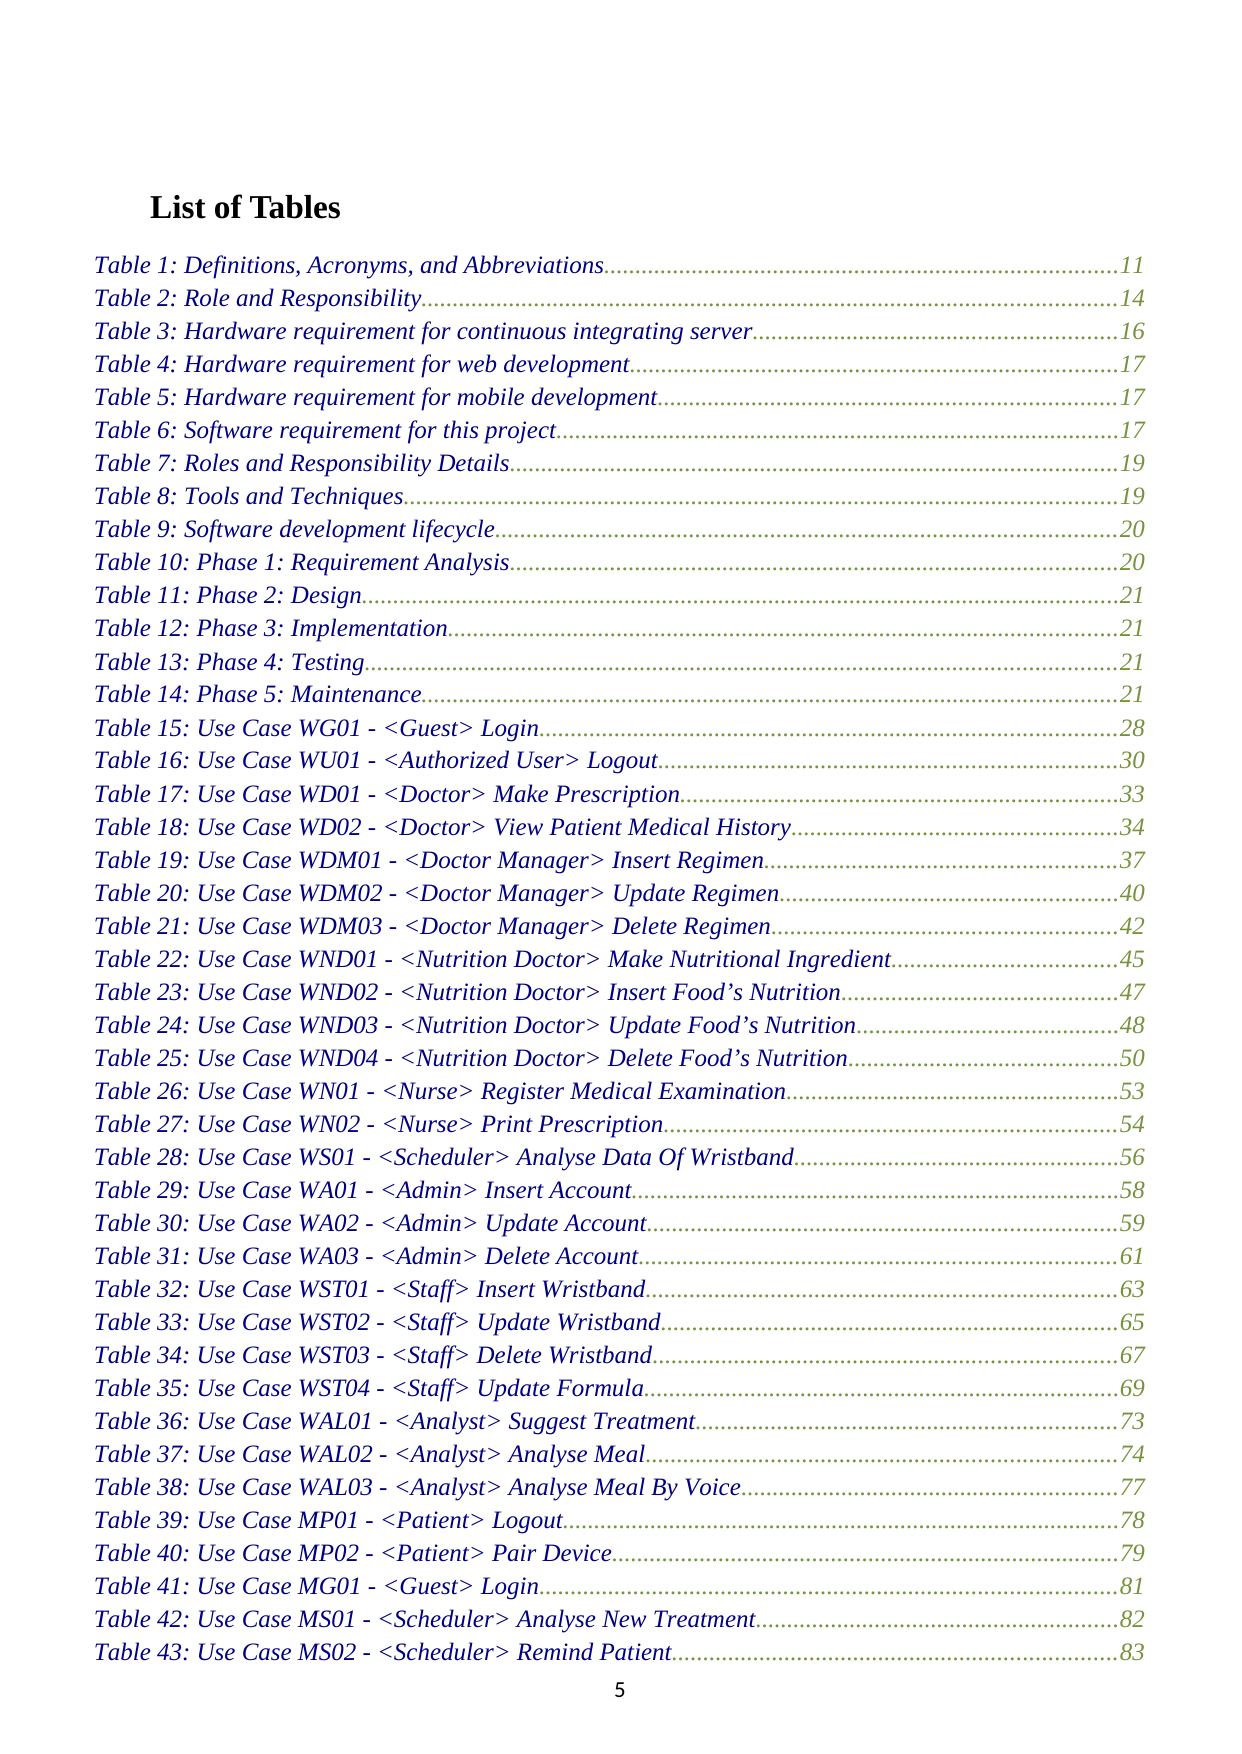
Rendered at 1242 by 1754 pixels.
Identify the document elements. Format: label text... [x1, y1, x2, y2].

text Table 7: Roles and Responsibility Details 19 [94, 448, 1146, 477]
text Table 14: Phase 5: Maintenance 21 [94, 679, 1146, 708]
text Table 43: Use Case MS02 - <Scheduler> Remind Patient 83 [94, 1637, 1146, 1666]
text Table 25: Use Case WND04 - <Nutrition Doctor> Delete Food’s Nutrition 50 [94, 1043, 1146, 1072]
text Table 27: Use Case WN02 - <Nurse> Print Prescription 54 [94, 1109, 1146, 1138]
text Table 30: Use Case WA02 - <Admin> Update Account 59 [94, 1208, 1146, 1237]
text Table 8: Tools and Techniques 19 [94, 481, 1146, 510]
text Table 37: Use Case WAL02 - <Analyst> Analyse Meal 74 [94, 1439, 1146, 1468]
text Table 5: Hardware requirement for mobile development 17 [94, 382, 1146, 411]
text Table 28: Use Case WS01 - <Scheduler> Analyse Data Of Wristband 56 [94, 1142, 1146, 1171]
text Table 21: Use Case WDM03 - <Doctor Manager> Delete Regimen 42 [94, 911, 1146, 939]
text Table 39: Use Case MP01 - <Patient> Logout 78 [94, 1505, 1146, 1534]
text Table 41: Use Case MG01 - <Guest> Login 81 [94, 1571, 1146, 1600]
text Table 35: Use Case WST04 - <Staff> Update Formula 69 [94, 1373, 1146, 1402]
text Table 15: Use Case WG01 - <Guest> Login 28 [94, 713, 1146, 741]
subtitle List of Tables [94, 187, 1146, 225]
text Table 31: Use Case WA03 - <Admin> Delete Account 61 [94, 1241, 1146, 1270]
text Table 4: Hardware requirement for web development 17 [94, 349, 1146, 378]
text Table 9: Software development lifecycle 20 [94, 514, 1146, 543]
text Table 3: Hardware requirement for continuous integrating server 16 [94, 316, 1146, 345]
text Table 16: Use Case WU01 - <Authorized User> Logout 30 [94, 746, 1146, 774]
text Table 32: Use Case WST01 - <Staff> Insert Wristband 63 [94, 1274, 1146, 1303]
text Table 10: Phase 1: Requirement Analysis 20 [94, 547, 1146, 576]
text Table 2: Role and Responsibility 14 [94, 283, 1146, 312]
text Table 34: Use Case WST03 - <Staff> Delete Wristband 67 [94, 1340, 1146, 1369]
text Table 13: Phase 4: Testing 21 [94, 647, 1146, 675]
text Table 24: Use Case WND03 - <Nutrition Doctor> Update Food’s Nutrition 48 [94, 1010, 1146, 1038]
text Table 23: Use Case WND02 - <Nutrition Doctor> Insert Food’s Nutrition 47 [94, 977, 1146, 1006]
text Table 22: Use Case WND01 - <Nutrition Doctor> Make Nutritional Ingredient 45 [94, 944, 1146, 972]
text Table 18: Use Case WD02 - <Doctor> View Patient Medical History 34 [94, 812, 1146, 840]
text Table 19: Use Case WDM01 - <Doctor Manager> Insert Regimen 37 [94, 845, 1146, 873]
text Table 12: Phase 3: Implementation 21 [94, 613, 1146, 642]
text Table 42: Use Case MS01 - <Scheduler> Analyse New Treatment 82 [94, 1604, 1146, 1633]
text Table 26: Use Case WN01 - <Nurse> Register Medical Examination 53 [94, 1076, 1146, 1104]
text Table 6: Software requirement for this project 17 [94, 415, 1146, 444]
text Table 33: Use Case WST02 - <Staff> Update Wristband 65 [94, 1307, 1146, 1336]
text Table 36: Use Case WAL01 - <Analyst> Suggest Treatment 73 [94, 1406, 1146, 1435]
text Table 11: Phase 2: Design 21 [94, 581, 1146, 609]
text Table 17: Use Case WD01 - <Doctor> Make Prescription 33 [94, 779, 1146, 807]
text Table 29: Use Case WA01 - <Admin> Insert Account 58 [94, 1175, 1146, 1204]
text Table 20: Use Case WDM02 - <Doctor Manager> Update Regimen 40 [94, 878, 1146, 906]
text Table 38: Use Case WAL03 - <Analyst> Analyse Meal By Voice 77 [94, 1472, 1146, 1501]
text Table 40: Use Case MP02 - <Patient> Pair Device 79 [94, 1538, 1146, 1567]
text Table 1: Definitions, Acronyms, and Abbreviations 11 [94, 250, 1146, 279]
